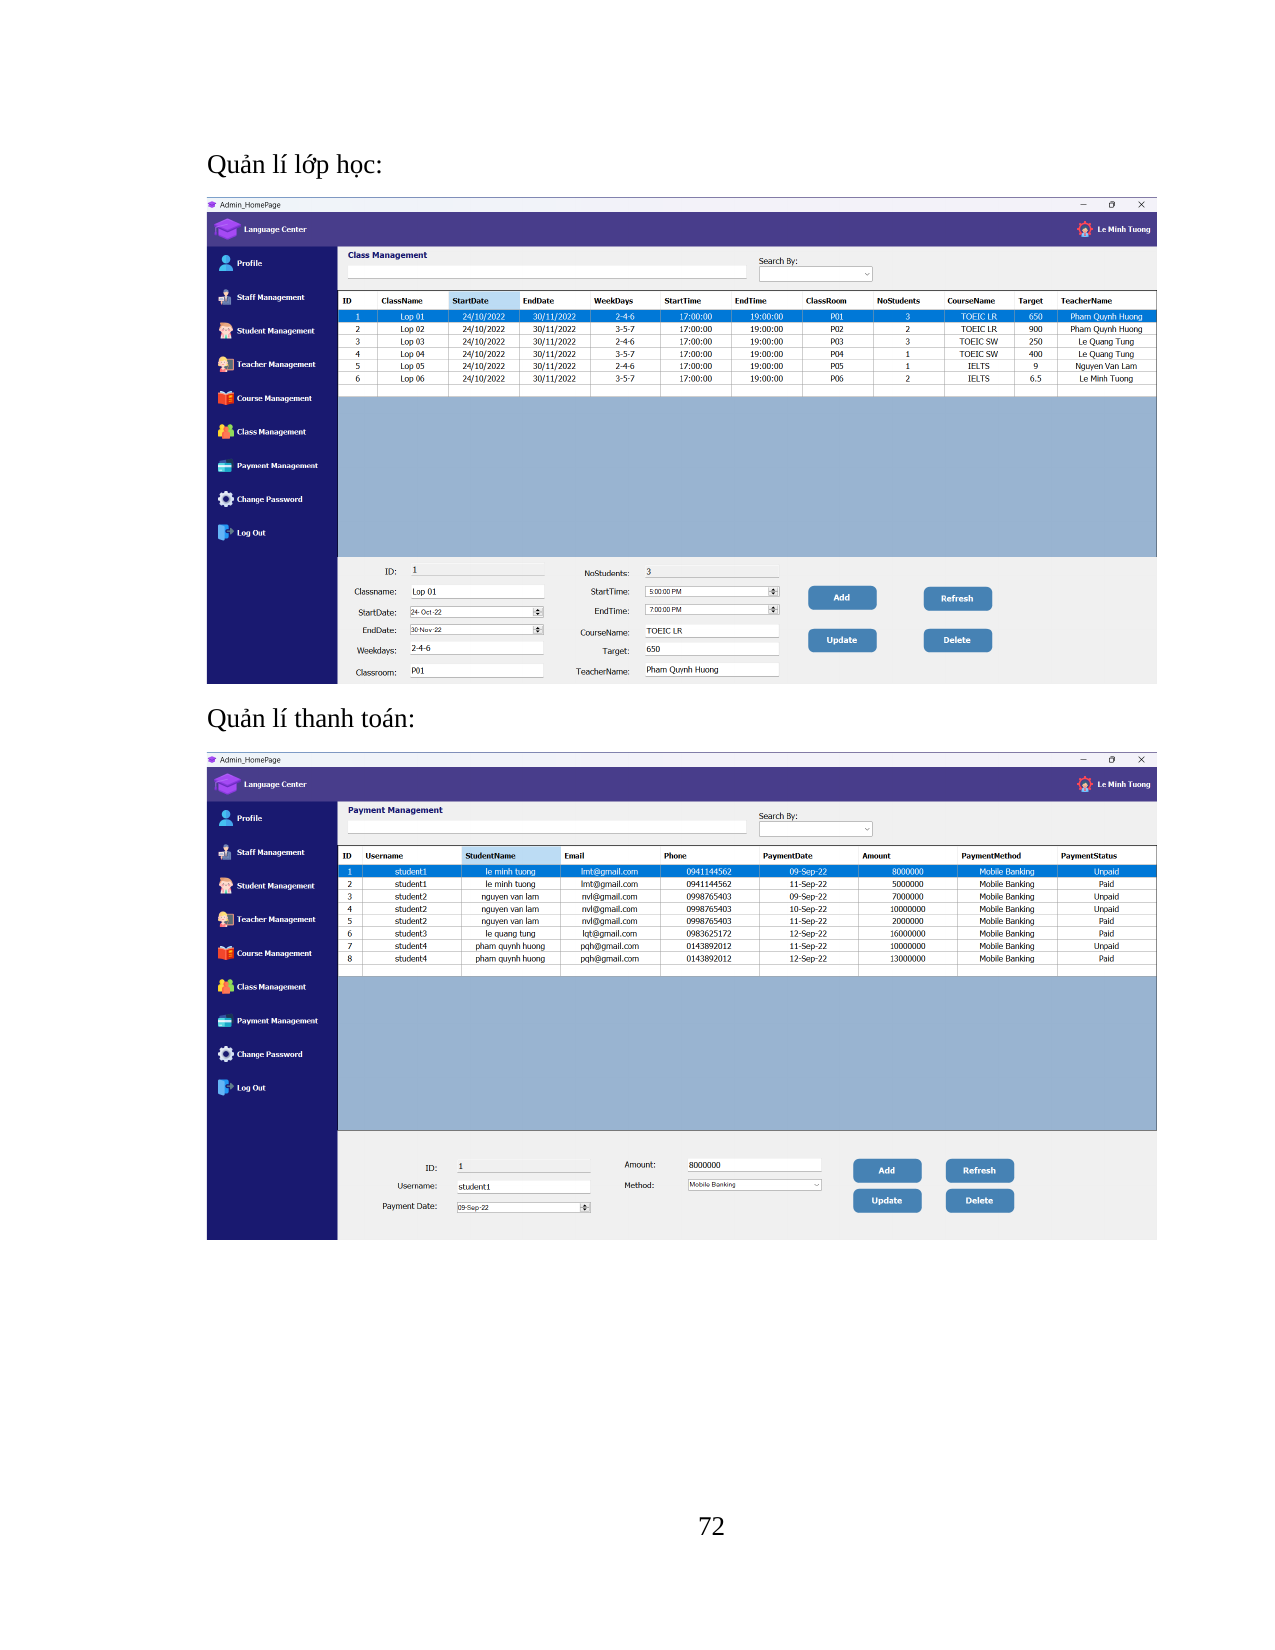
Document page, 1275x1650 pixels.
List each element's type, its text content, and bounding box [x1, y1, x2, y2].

picture [206, 752, 1157, 1240]
picture [206, 197, 1157, 684]
text Quản lí lớp học: [148, 148, 1157, 179]
text Quản lí thanh toán: [148, 702, 1157, 734]
